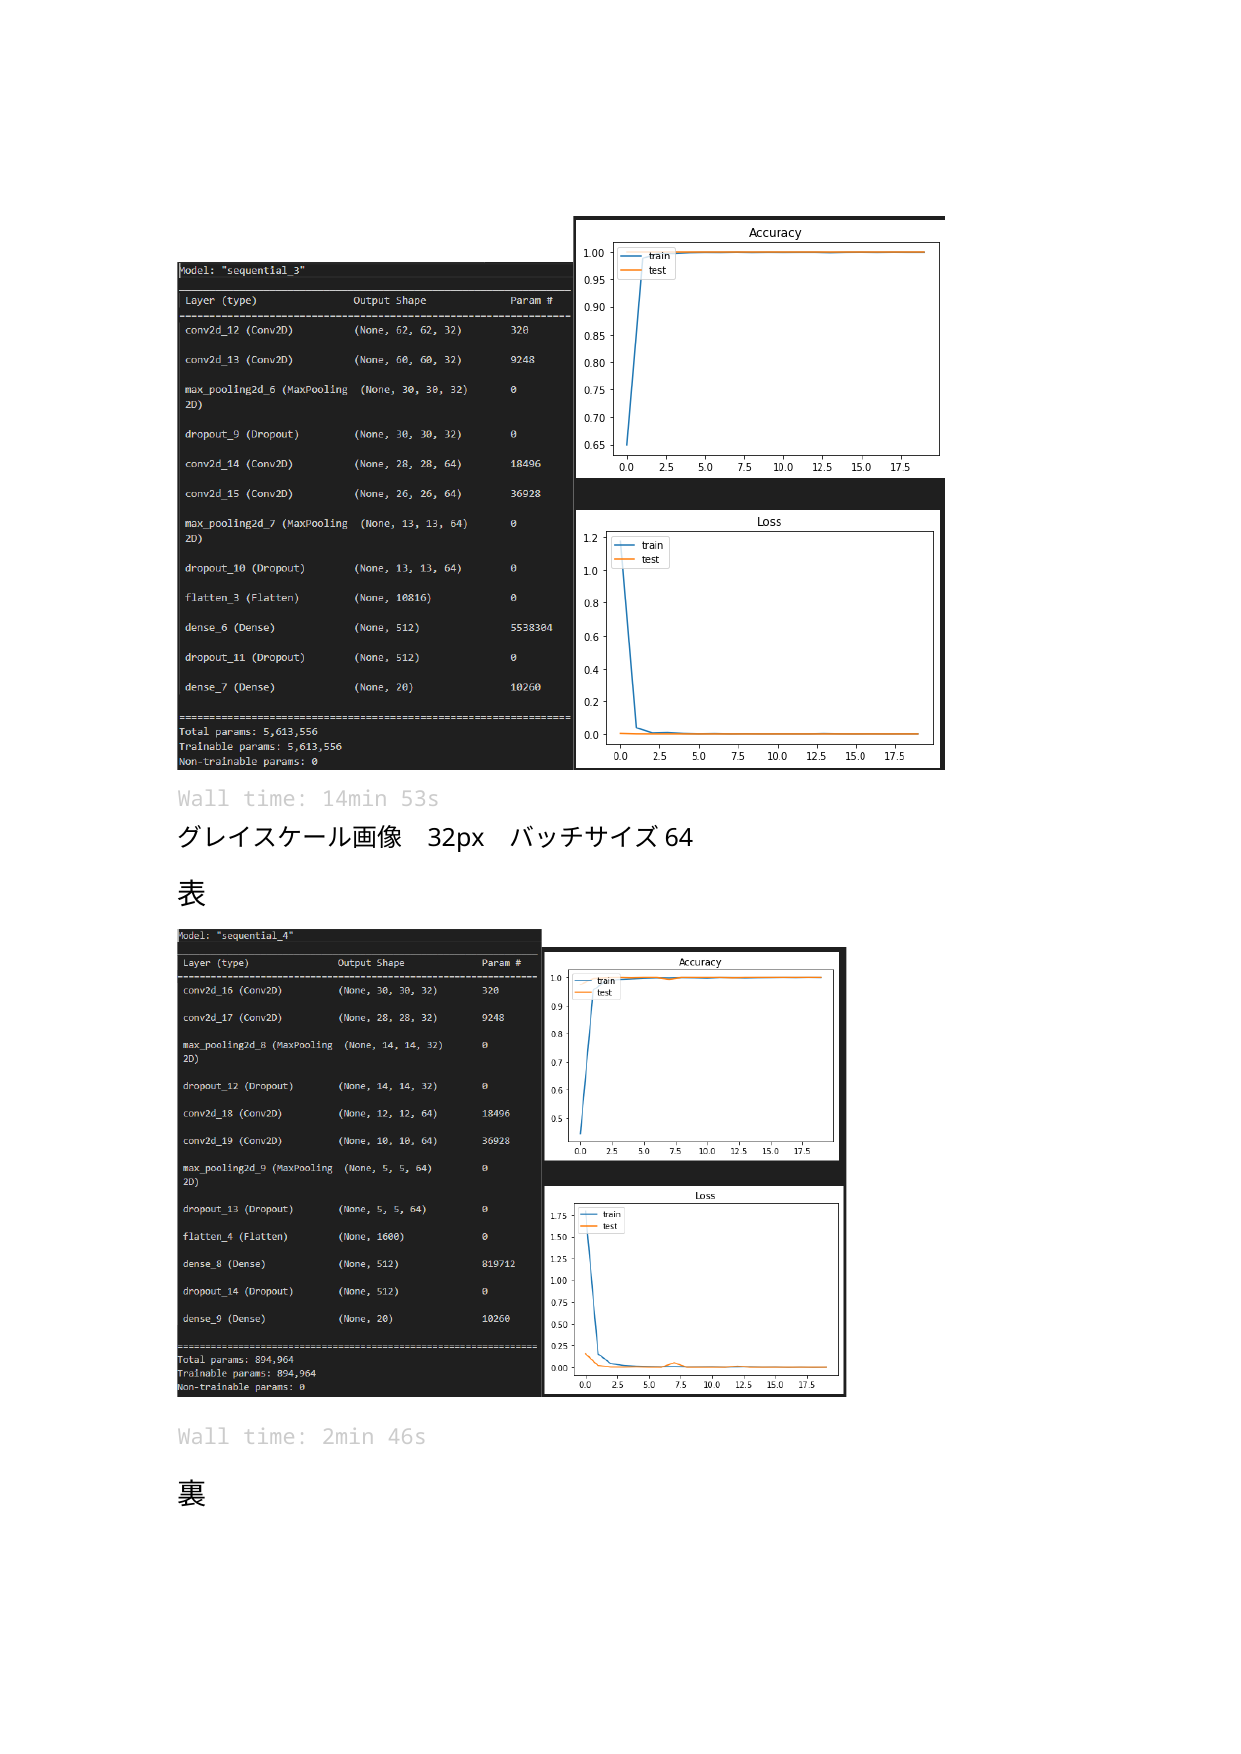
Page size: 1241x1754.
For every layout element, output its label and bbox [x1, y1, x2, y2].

picture [177, 929, 847, 1397]
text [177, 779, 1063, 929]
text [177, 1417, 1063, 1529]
picture [177, 216, 945, 770]
